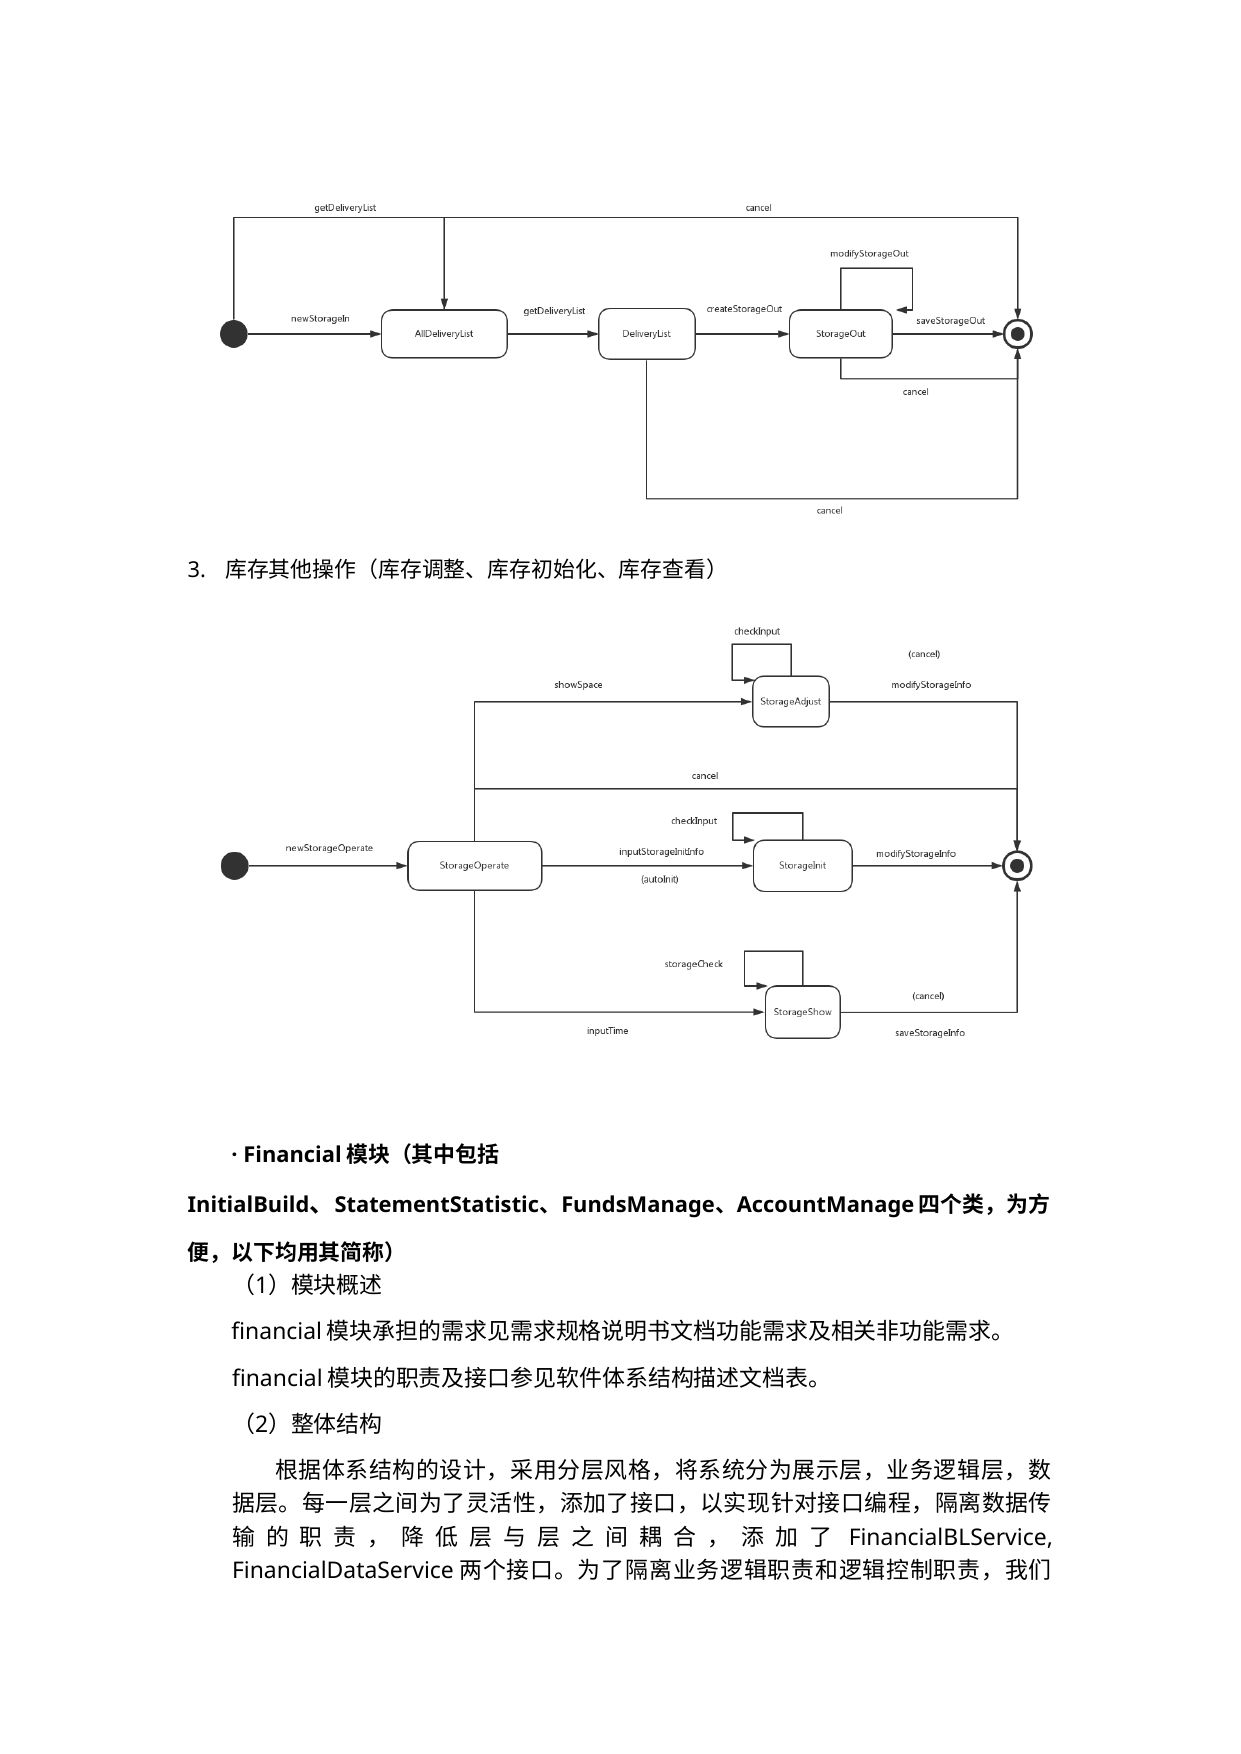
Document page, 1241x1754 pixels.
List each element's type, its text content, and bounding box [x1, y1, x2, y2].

picture [187, 162, 1053, 546]
text financial模块承担的需求见需求规格说明书文档功能需求及相关非功能需求。 [187, 1313, 1053, 1347]
text （2）整体结构 [232, 1406, 1053, 1439]
text （1）模块概述 [232, 1267, 1053, 1300]
text financial模块的职责及接口参见软件体系结构描述文档表。 [232, 1359, 1053, 1393]
picture [187, 584, 1053, 1067]
text · Financial模块（其中包括InitialBuild、StatementStatistic、FundsManage、AccountManage四个类，为方便，以下均用其简称） [187, 1137, 1053, 1267]
list 库存其他操作（库存调整、库存初始化、库存查看） [187, 552, 1053, 584]
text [232, 1452, 1053, 1585]
